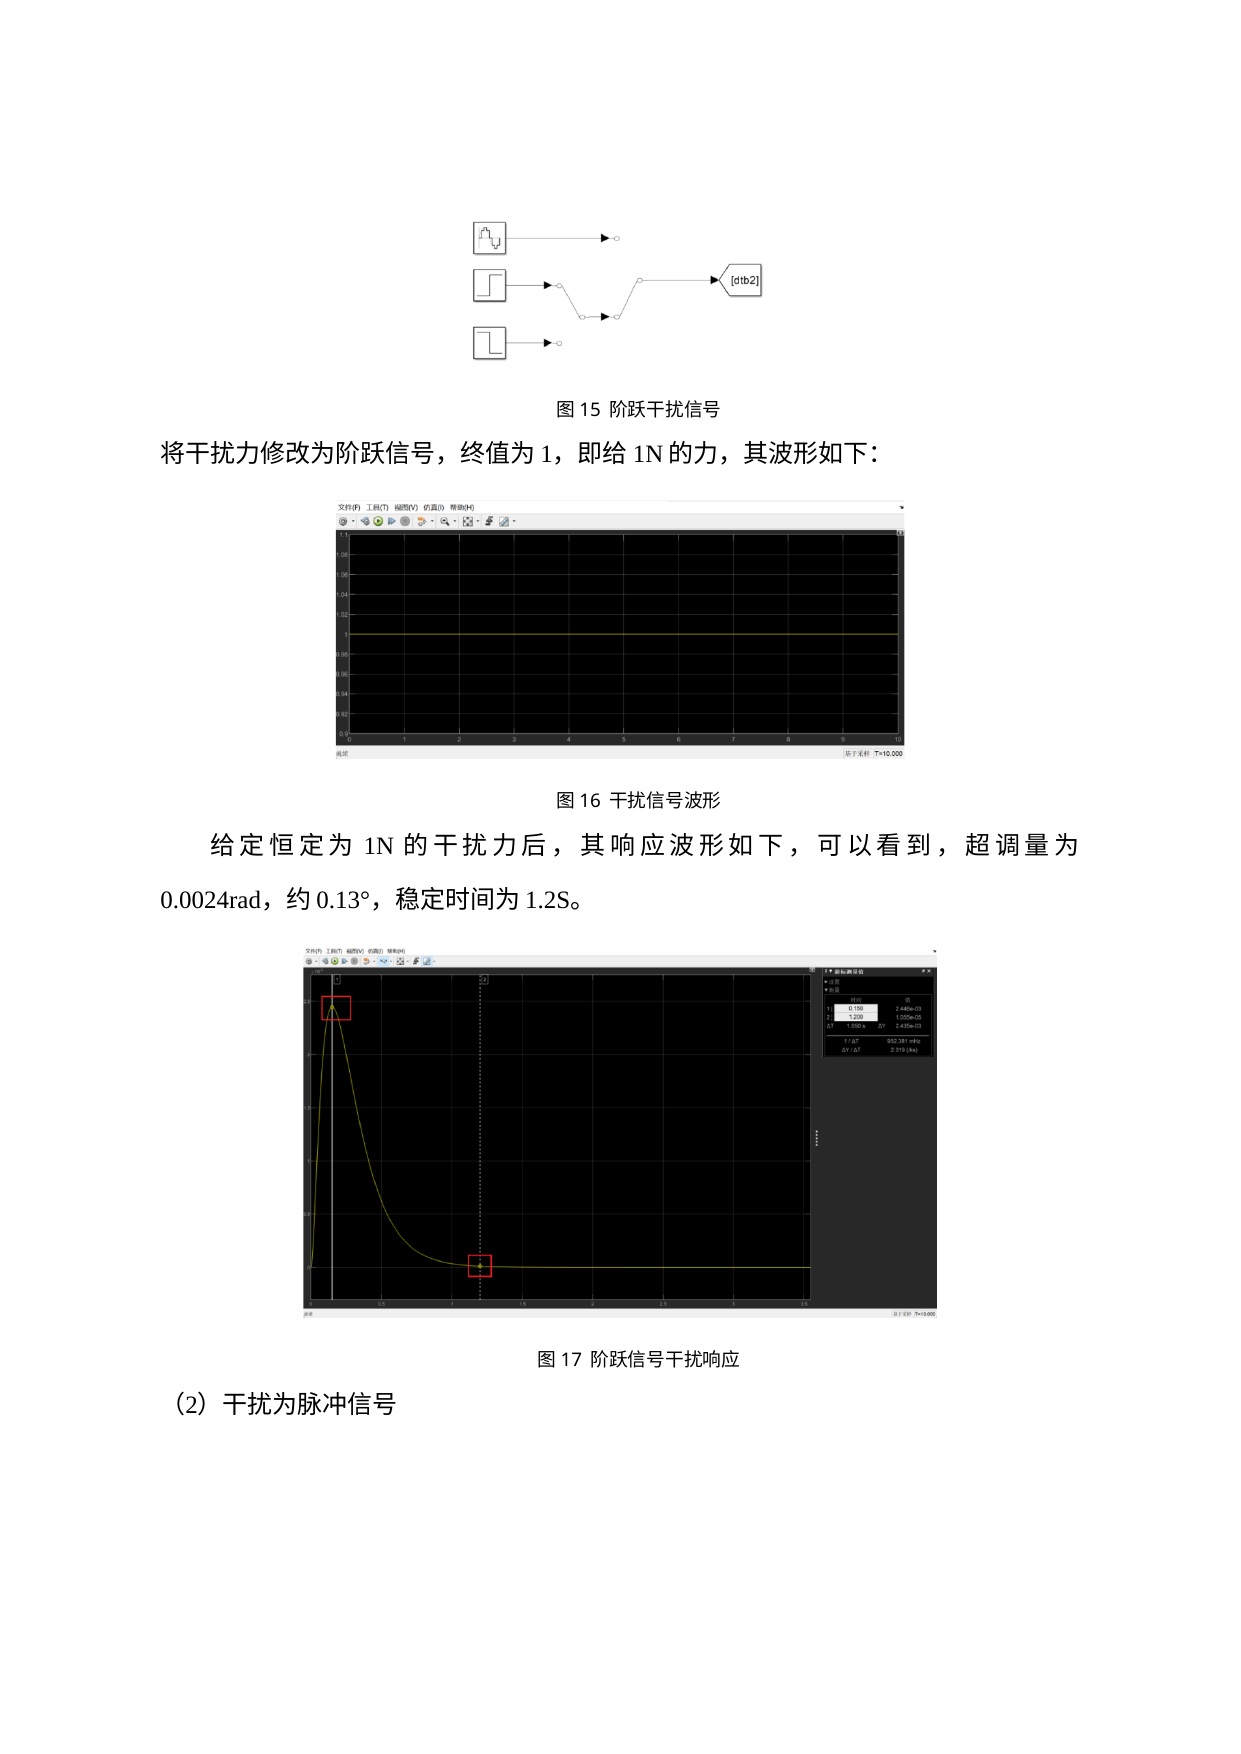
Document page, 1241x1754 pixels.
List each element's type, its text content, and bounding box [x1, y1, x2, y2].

picture [303, 946, 937, 1318]
picture [447, 212, 793, 368]
text 图 17 阶跃信号干扰响应 [160, 1345, 1080, 1372]
text 给定恒定为1N的干扰力后，其响应波形如下，可以看到，超调量为0.0024rad，约0.13°，稳定时间为1.2S。 [160, 825, 1080, 916]
picture [335, 500, 905, 759]
text 图 15 阶跃干扰信号 [160, 394, 1080, 421]
text 将干扰力修改为阶跃信号，终值为1，即给1N的力，其波形如下： [160, 434, 1080, 470]
text （2）干扰为脉冲信号 [160, 1384, 1080, 1421]
text 图 16 干扰信号波形 [160, 786, 1080, 813]
